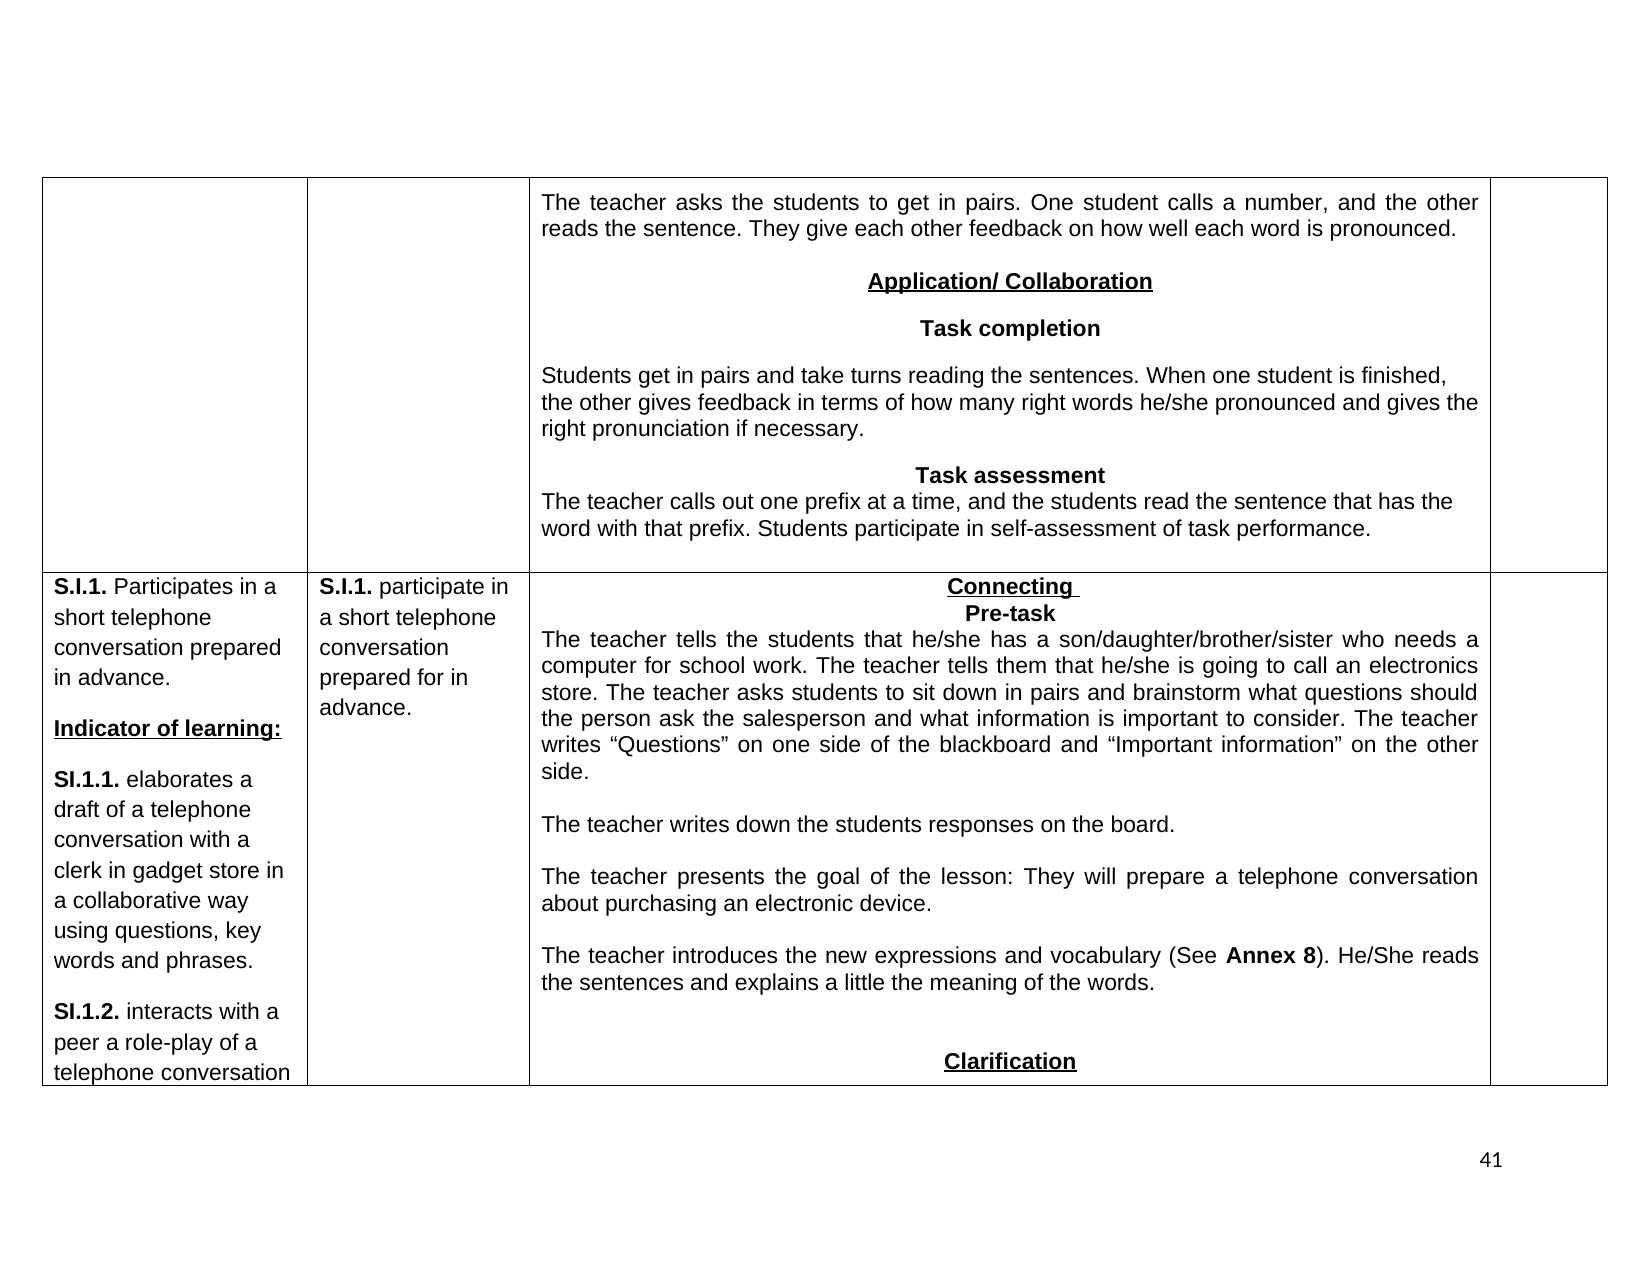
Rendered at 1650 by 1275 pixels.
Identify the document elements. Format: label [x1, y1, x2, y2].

table_cell [530, 573, 1490, 1085]
table_cell [43, 573, 307, 1085]
table_cell [308, 573, 529, 1085]
table_cell [530, 178, 1490, 572]
table_cell [43, 178, 307, 572]
table_cell [1491, 573, 1607, 1085]
table_cell [1491, 178, 1607, 572]
table_cell [308, 178, 529, 572]
